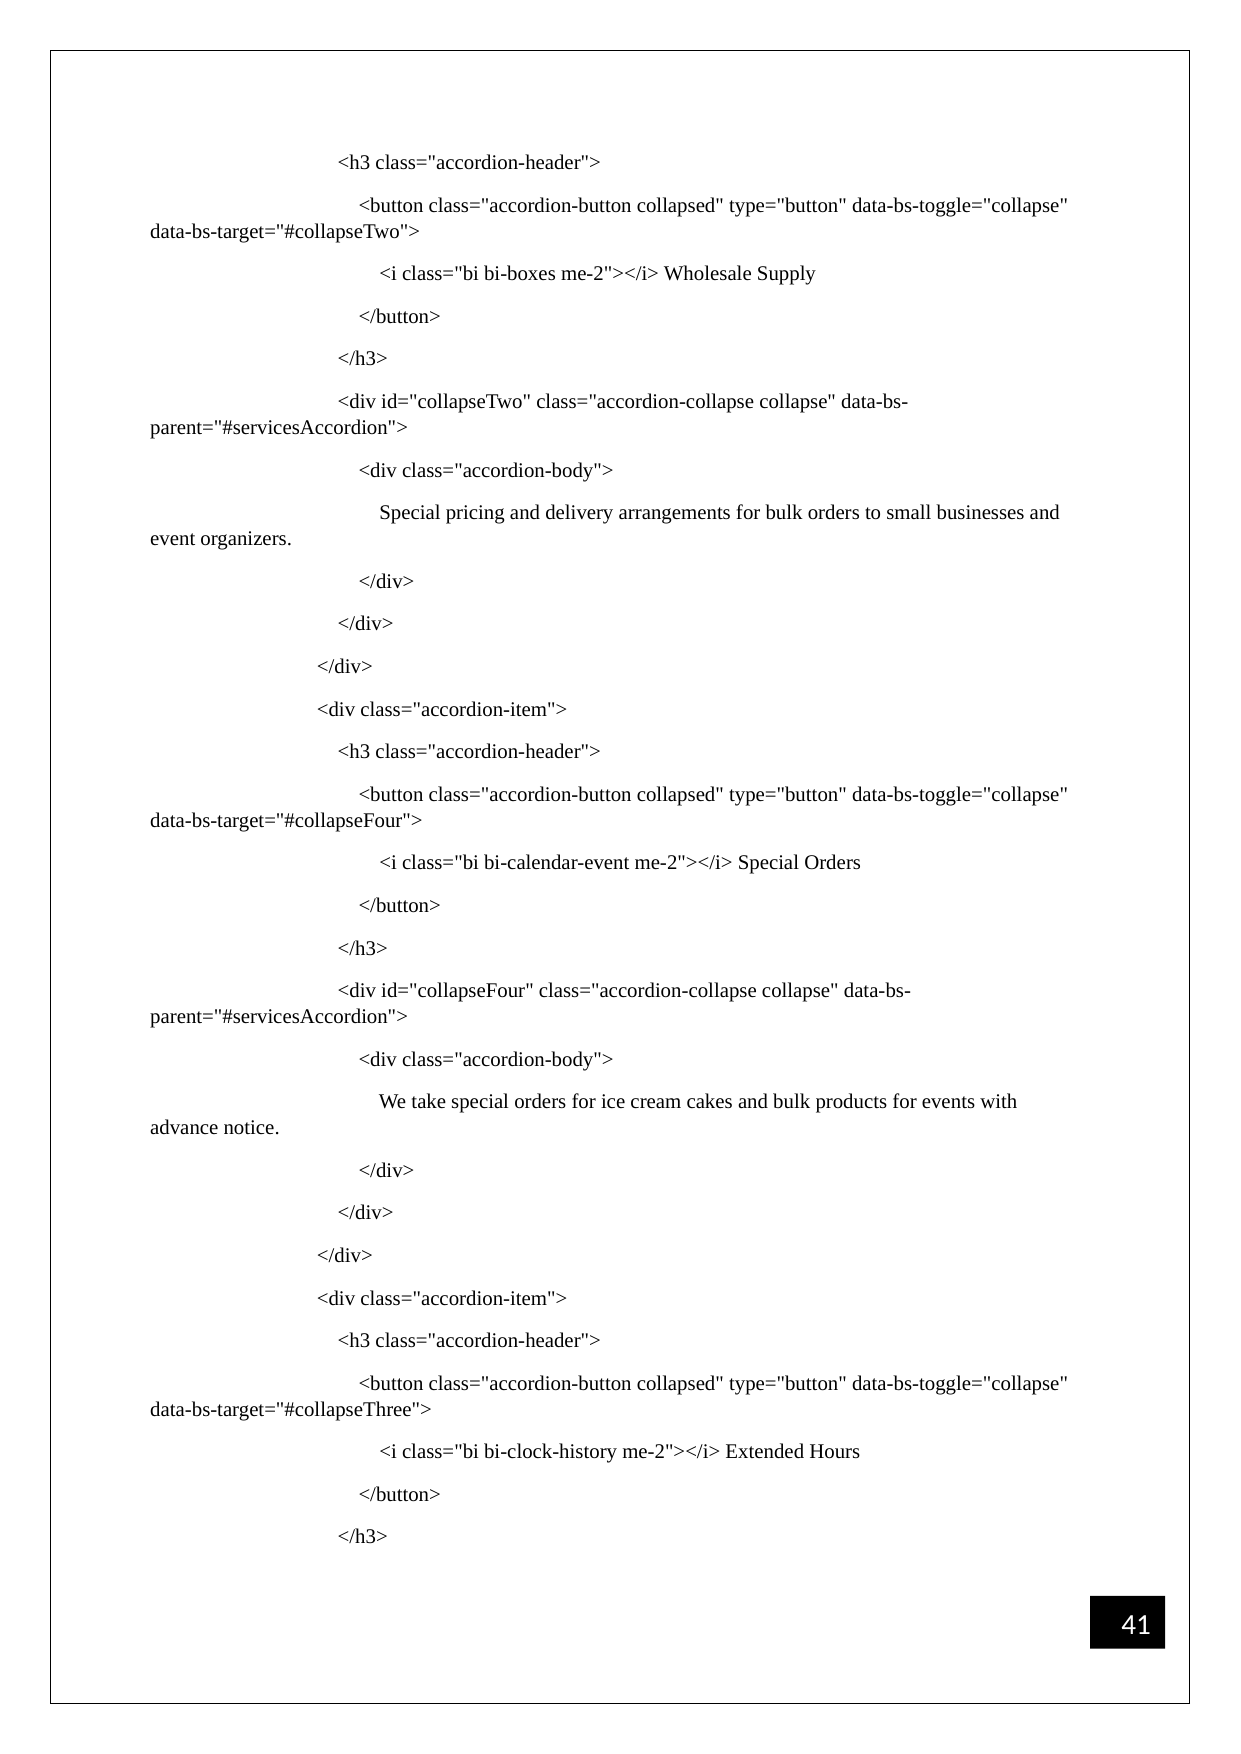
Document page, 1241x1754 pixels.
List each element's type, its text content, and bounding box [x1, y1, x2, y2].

text <div class="accordion-item"> [150, 1286, 1090, 1309]
text <button class="accordion-button collapsed" type="button" data-bs-toggle="collapse" data-bs-target="#collapseFour"> [150, 782, 1090, 832]
text </div> [150, 1158, 1090, 1182]
text <div id="collapseFour" class="accordion-collapse collapse" data-bs-parent="#servicesAccordion"> [150, 978, 1090, 1028]
text </div> [150, 1200, 1090, 1224]
text <h3 class="accordion-header"> [150, 150, 1090, 174]
text We take special orders for ice cream cakes and bulk products for events with advance notice. [150, 1089, 1090, 1139]
text </button> [150, 304, 1090, 328]
text </div> [150, 611, 1090, 635]
text <i class="bi bi-clock-history me-2"></i> Extended Hours [150, 1439, 1090, 1463]
text <h3 class="accordion-header"> [150, 739, 1090, 763]
text <button class="accordion-button collapsed" type="button" data-bs-toggle="collapse" data-bs-target="#collapseThree"> [150, 1371, 1090, 1421]
text <div class="accordion-body"> [150, 457, 1090, 482]
text <div id="collapseTwo" class="accordion-collapse collapse" data-bs-parent="#servicesAccordion"> [150, 389, 1090, 439]
text <i class="bi bi-boxes me-2"></i> Wholesale Supply [150, 261, 1090, 285]
text <div class="accordion-item"> [150, 696, 1090, 721]
text <i class="bi bi-calendar-event me-2"></i> Special Orders [150, 850, 1090, 874]
text </h3> [150, 1524, 1090, 1548]
text <h3 class="accordion-header"> [150, 1328, 1090, 1352]
text <button class="accordion-button collapsed" type="button" data-bs-toggle="collapse" data-bs-target="#collapseTwo"> [150, 193, 1090, 243]
text </button> [150, 1482, 1090, 1506]
text <div class="accordion-body"> [150, 1047, 1090, 1071]
text </h3> [150, 346, 1090, 370]
text </div> [150, 569, 1090, 593]
text </div> [150, 1243, 1090, 1267]
text Special pricing and delivery arrangements for bulk orders to small businesses and event organizers. [150, 500, 1090, 550]
text </div> [150, 654, 1090, 678]
text </button> [150, 893, 1090, 917]
text </h3> [150, 935, 1090, 959]
